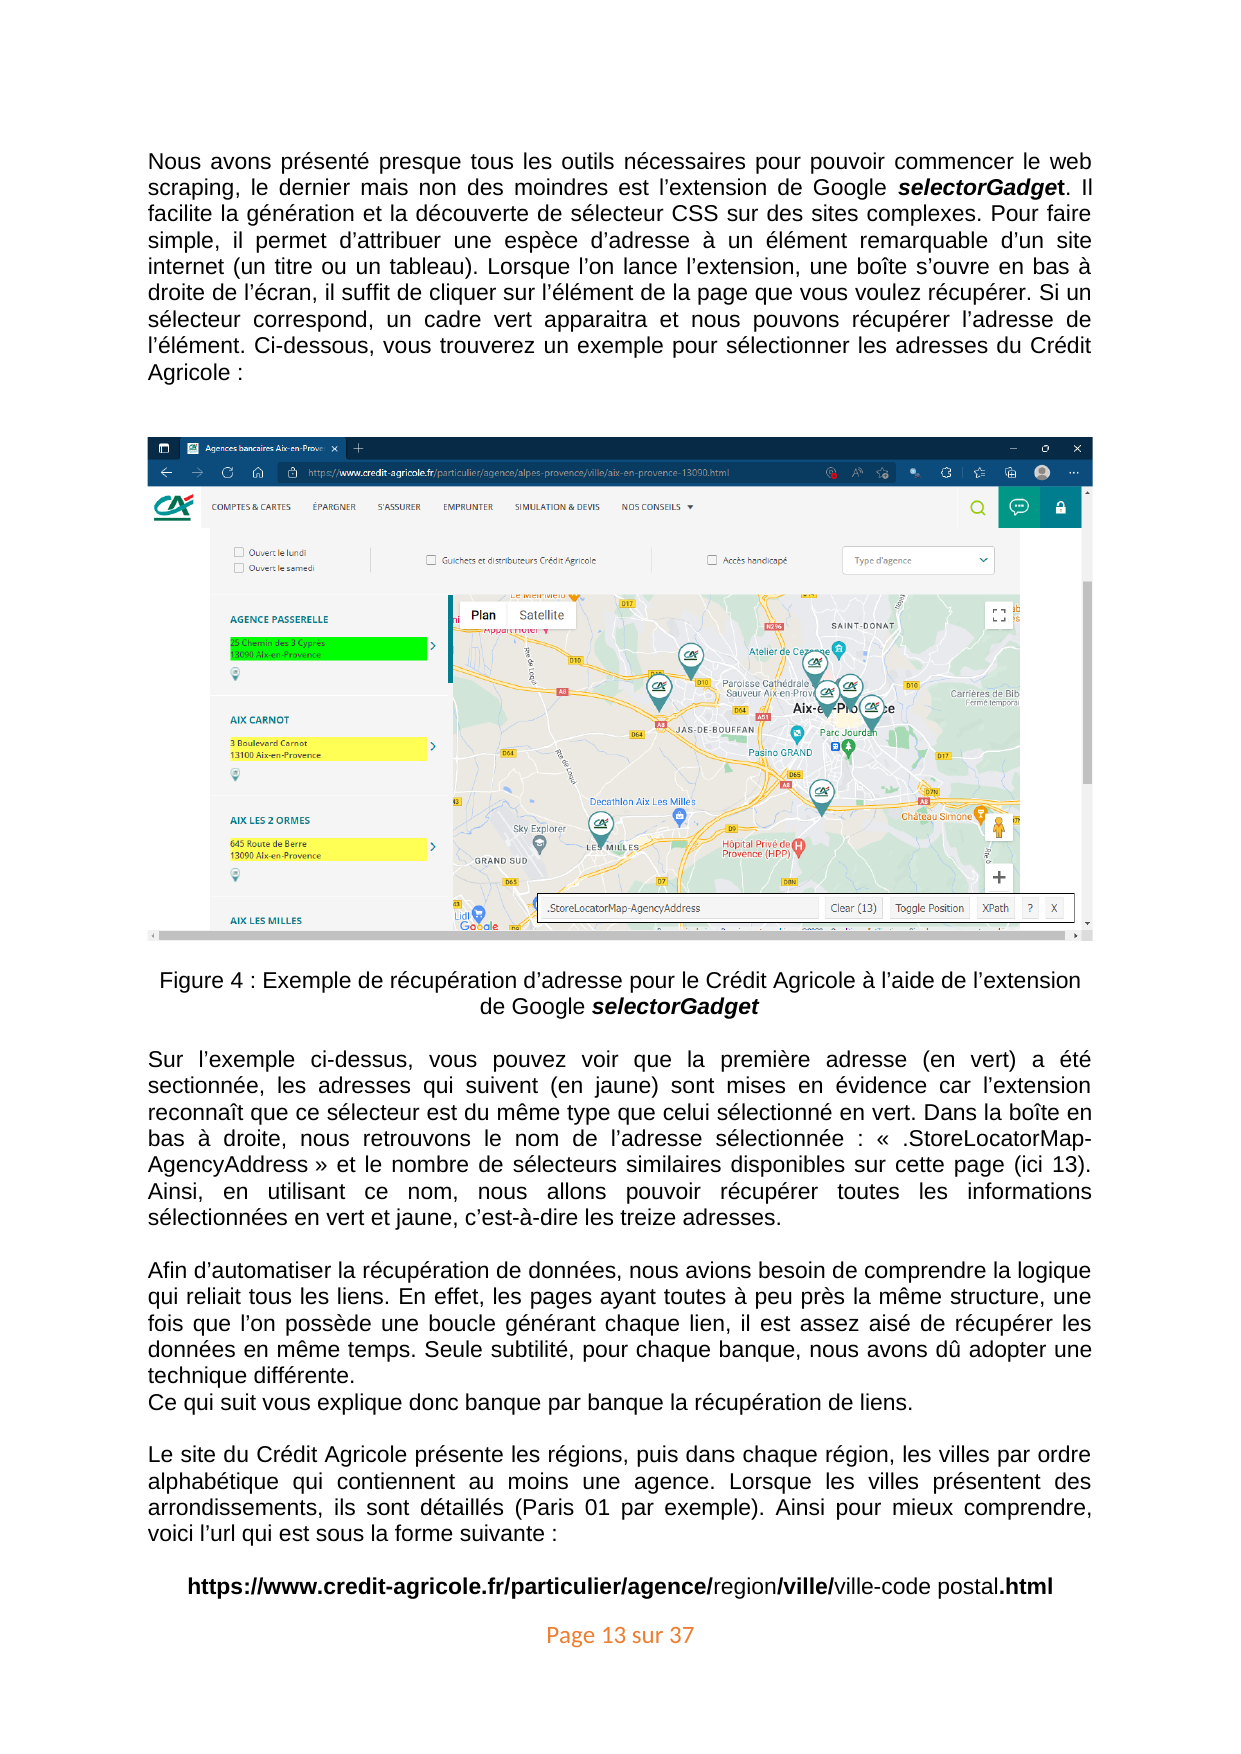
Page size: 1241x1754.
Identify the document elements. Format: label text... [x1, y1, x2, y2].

picture [147, 437, 1093, 941]
text Sur l’exemple ci-dessus, vous pouvez voir que la première adresse (en vert) a été sectionnée, les adresses qui suivent (en jaune) sont mises en évidence car l’extension reconnaît que ce sélecteur est du même type que celui sélectionné en vert. Dans la boîte en bas à droite, nous retrouvons le nom de l’adresse sélectionnée : « .StoreLocatorMap-AgencyAddress » et le nombre de sélecteurs similaires disponibles sur cette page (ici 13). Ainsi, en utilisant ce nom, nous allons pouvoir récupérer toutes les informations sélectionnées en vert et jaune, c’est-à-dire les treize adresses. [148, 1046, 1093, 1231]
text Ce qui suit vous explique donc banque par banque la récupération de liens. [148, 1389, 1093, 1415]
text https://www.credit-agricole.fr/particulier/agence/region/ville/ville-code postal.html [148, 1573, 1093, 1599]
text Figure 4 : Exemple de récupération d’adresse pour le Crédit Agricole à l’aide de l’extension de Google selectorGadget [148, 967, 1093, 1020]
text Afin d’automatiser la récupération de données, nous avions besoin de comprendre la logique qui reliait tous les liens. En effet, les pages ayant toutes à peu près la même structure, une fois que l’on possède une boucle générant chaque lien, il est assez aisé de récupérer les données en même temps. Seule subtilité, pour chaque banque, nous avons dû adopter une technique différente. [148, 1257, 1093, 1389]
text Le site du Crédit Agricole présente les régions, puis dans chaque région, les villes par ordre alphabétique qui contiennent au moins une agence. Lorsque les villes présentent des arrondissements, ils sont détaillés (Paris 01 par exemple). Ainsi pour mieux comprendre, voici l’url qui est sous la forme suivante : [148, 1441, 1093, 1547]
text Nous avons présenté presque tous les outils nécessaires pour pouvoir commencer le web scraping, le dernier mais non des moindres est l’extension de Google selectorGadget. Il facilite la génération et la découverte de sélecteur CSS sur des sites complexes. Pour faire simple, il permet d’attribuer une espèce d’adresse à un élément remarquable d’un site internet (un titre ou un tableau). Lorsque l’on lance l’extension, une boîte s’ouvre en bas à droite de l’écran, il suffit de cliquer sur l’élément de la page que vous voulez récupérer. Si un sélecteur correspond, un cadre vert apparaitra et nous pouvons récupérer l’adresse de l’élément. Ci-dessous, vous trouverez un exemple pour sélectionner les adresses du Crédit Agricole : [148, 148, 1093, 385]
